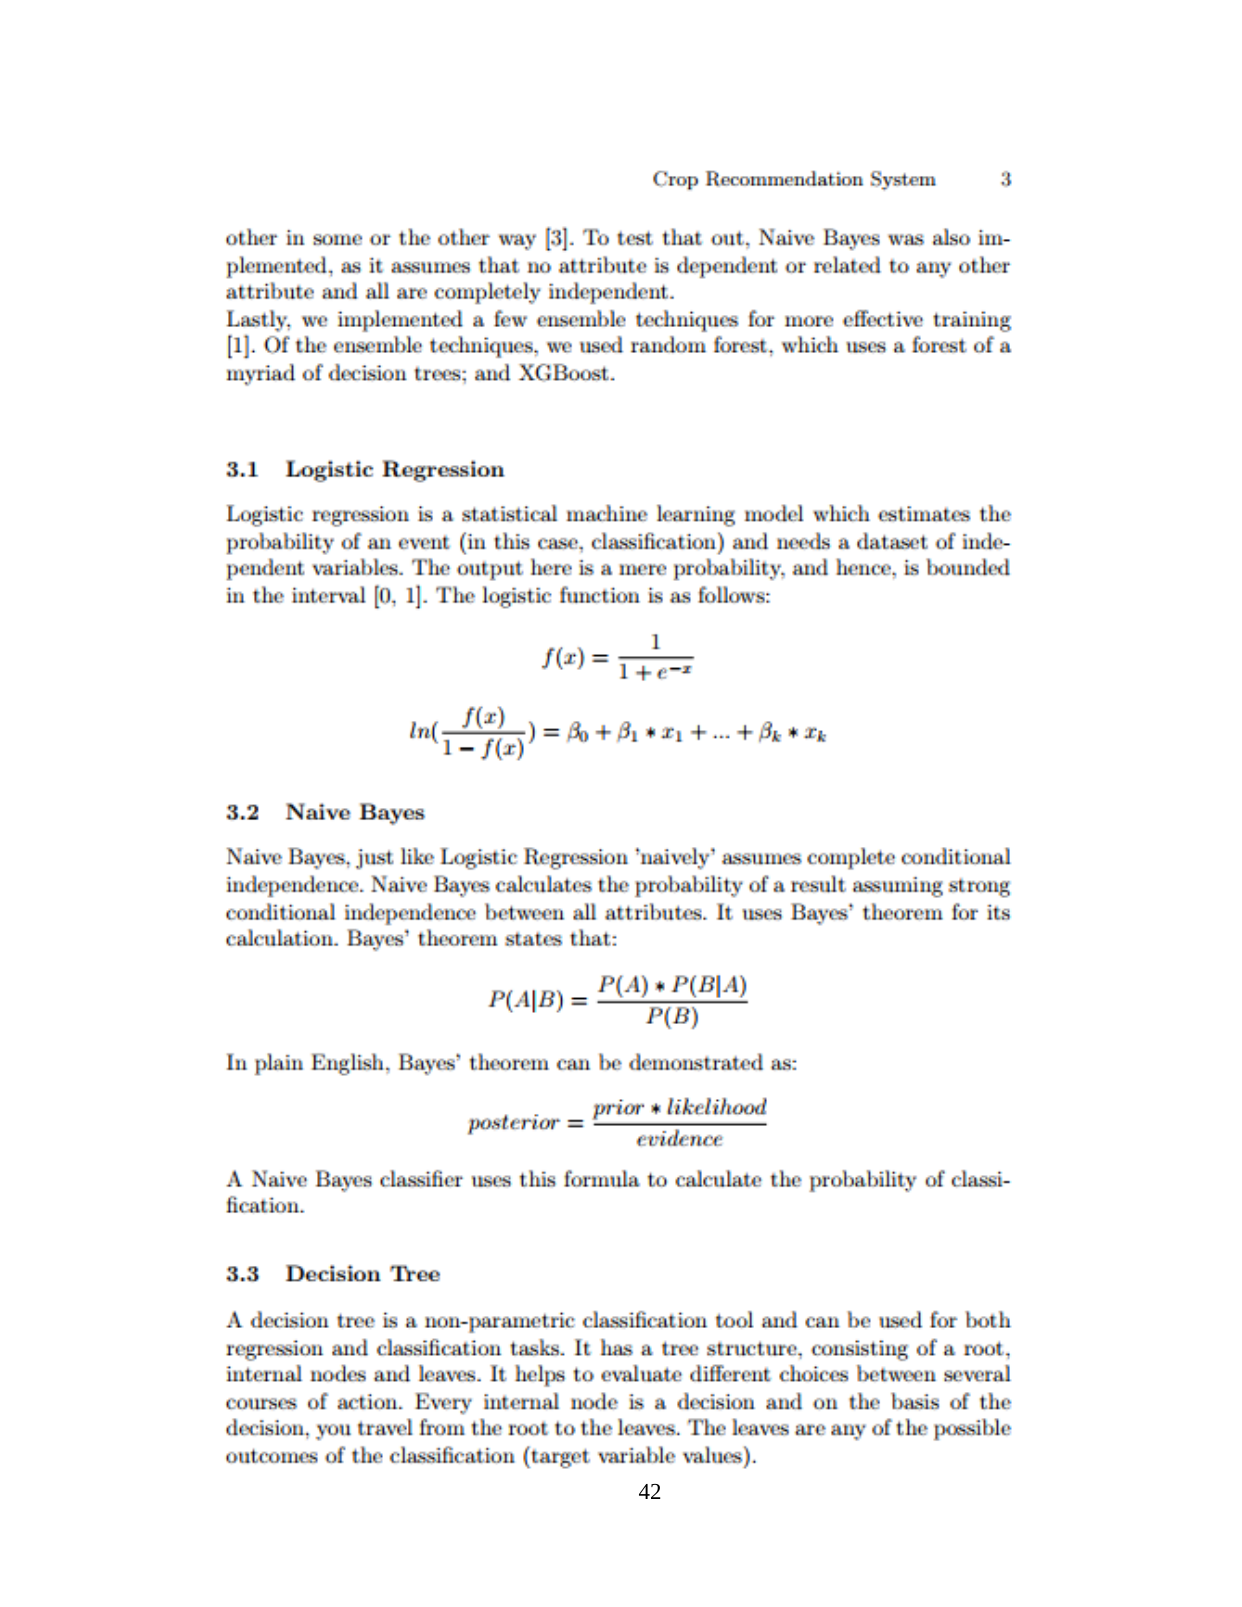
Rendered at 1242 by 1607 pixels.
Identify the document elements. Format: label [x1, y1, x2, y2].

picture [138, 162, 1112, 1480]
